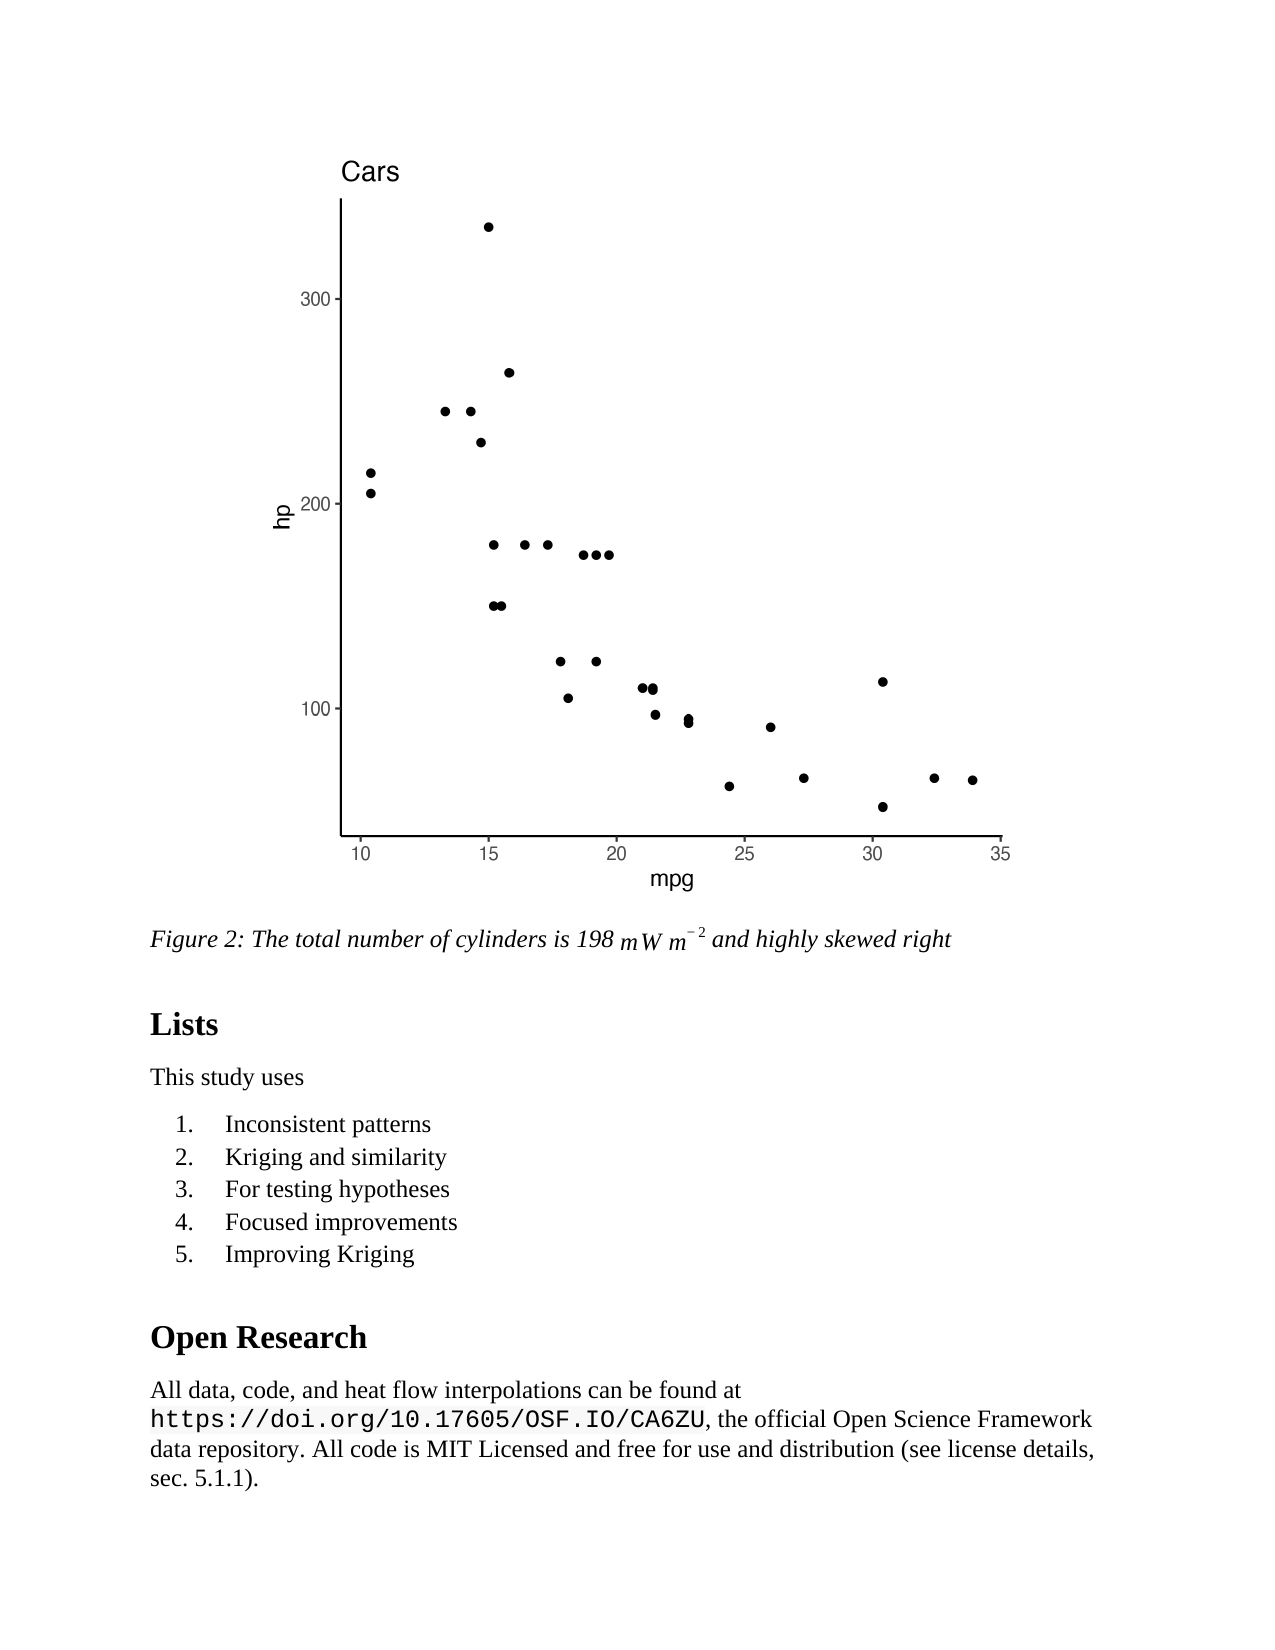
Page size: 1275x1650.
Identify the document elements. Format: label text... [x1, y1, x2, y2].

list Kriging and similarity [175, 1142, 1125, 1170]
subtitle Lists [150, 1004, 1125, 1043]
text All data, code, and heat flow interpolations can be found at https://doi.org/10.17605/OSF.IO/CA6ZU, the official Open Science Framework data repository. All code is MIT Licensed and free for use and distribution (see license details, sec. 5.1.1). [150, 1375, 1125, 1492]
list Improving Kriging [175, 1239, 1125, 1268]
picture [261, 150, 1014, 903]
text Figure 2: The total number of cylinders is 198 and highly skewed right [150, 923, 1125, 954]
list Inconsistent patterns [175, 1109, 1125, 1138]
subtitle Open Research [150, 1318, 1125, 1356]
list For testing hypotheses [175, 1174, 1125, 1203]
list Focused improvements [175, 1207, 1125, 1235]
text This study uses [150, 1062, 1125, 1090]
